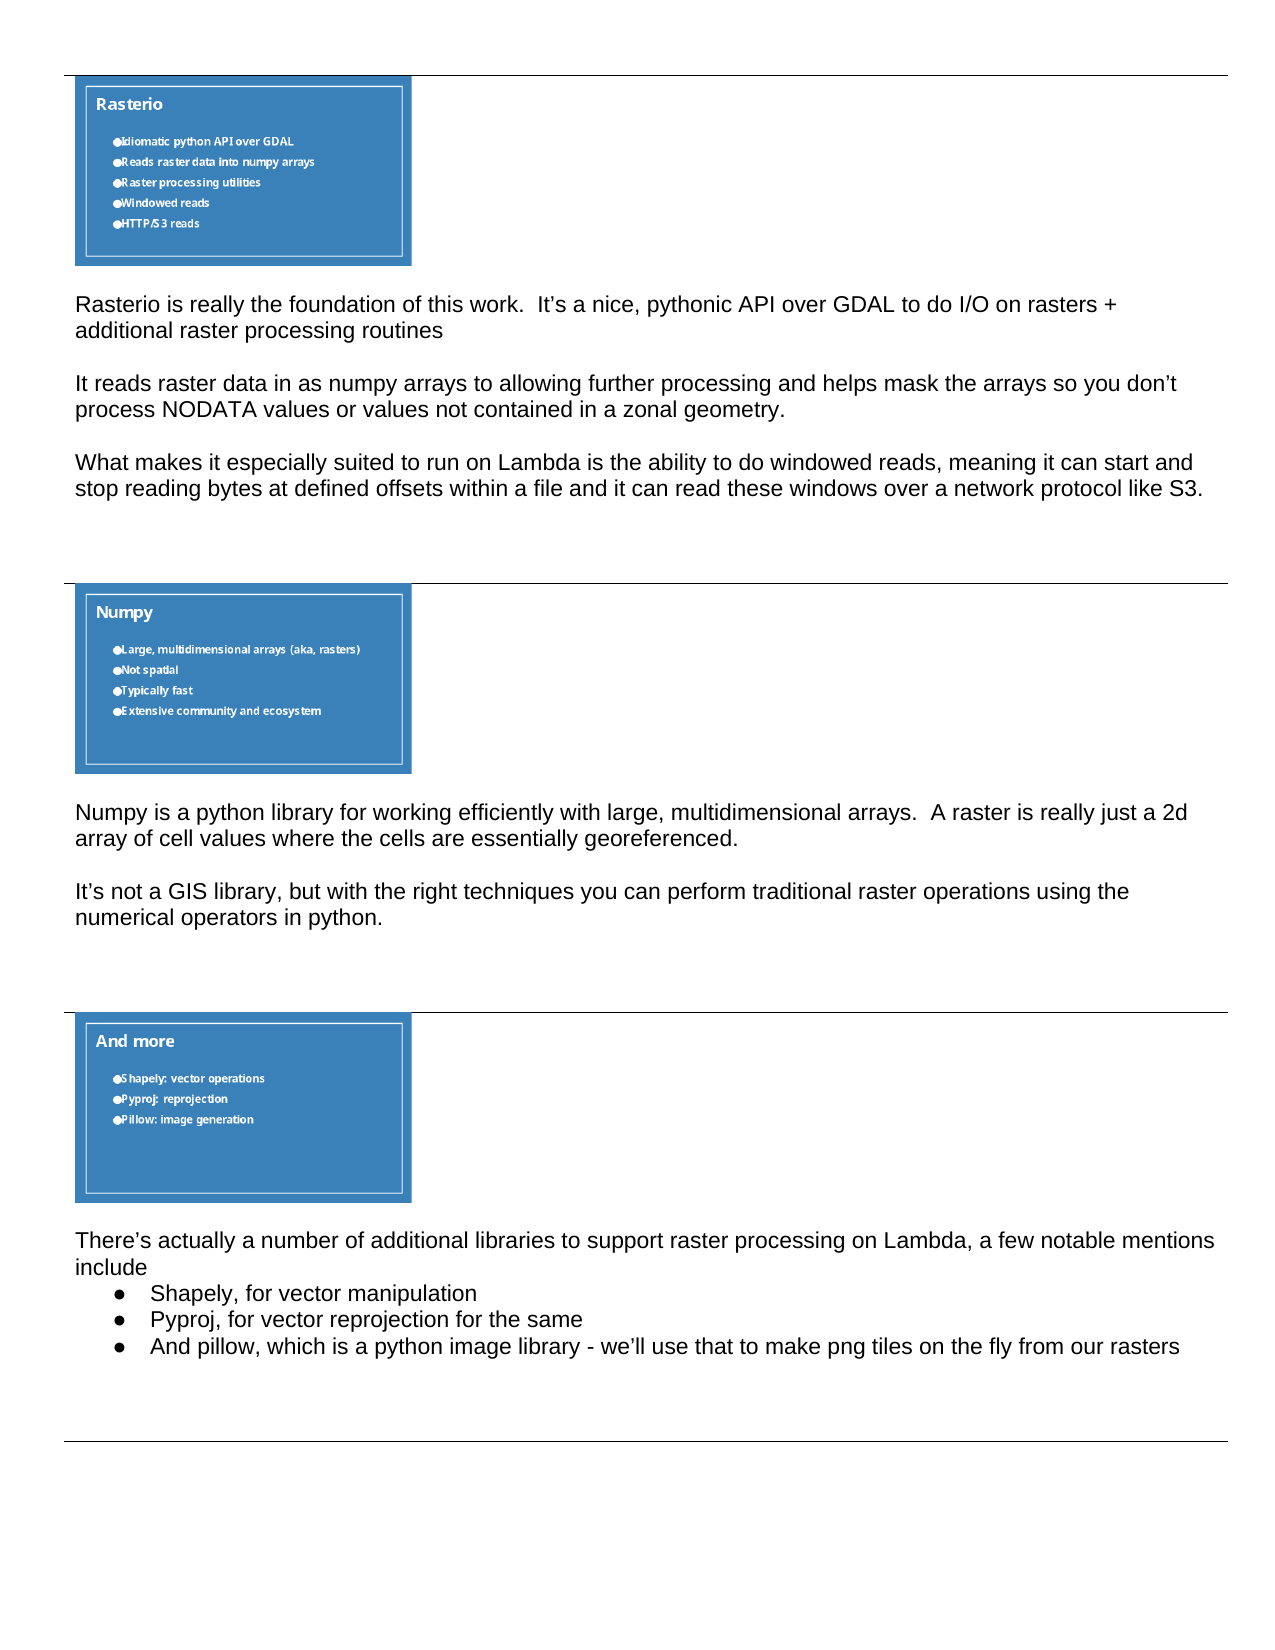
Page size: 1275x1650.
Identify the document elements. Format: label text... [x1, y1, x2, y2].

table_cell There’s actually a number of additional libraries to support raster processing on Lambda, a few notable mentions include Shapely, for vector manipulation Pyproj, for vector reprojection for the same And pillow, which is a python image library - we’ll use that to make png tiles on the fly from our rasters [64, 1013, 1228, 1441]
table_cell Numpy is a python library for working efficiently with large, multidimensional arrays. A raster is really just a 2d array of cell values where the cells are essentially georeferenced. It’s not a GIS library, but with the right techniques you can perform traditional raster operations using the numerical operators in python. [64, 584, 1228, 1012]
table_cell Rasterio is really the foundation of this work. It’s a nice, pythonic API over GDAL to do I/O on rasters + additional raster processing routines It reads raster data in as numpy arrays to allowing further processing and helps mask the arrays so you don’t process NODATA values or values not contained in a zonal geometry. What makes it especially suited to run on Lambda is the ability to do windowed reads, meaning it can start and stop reading bytes at defined offsets within a file and it can read these windows over a network protocol like S3. [64, 76, 1228, 583]
